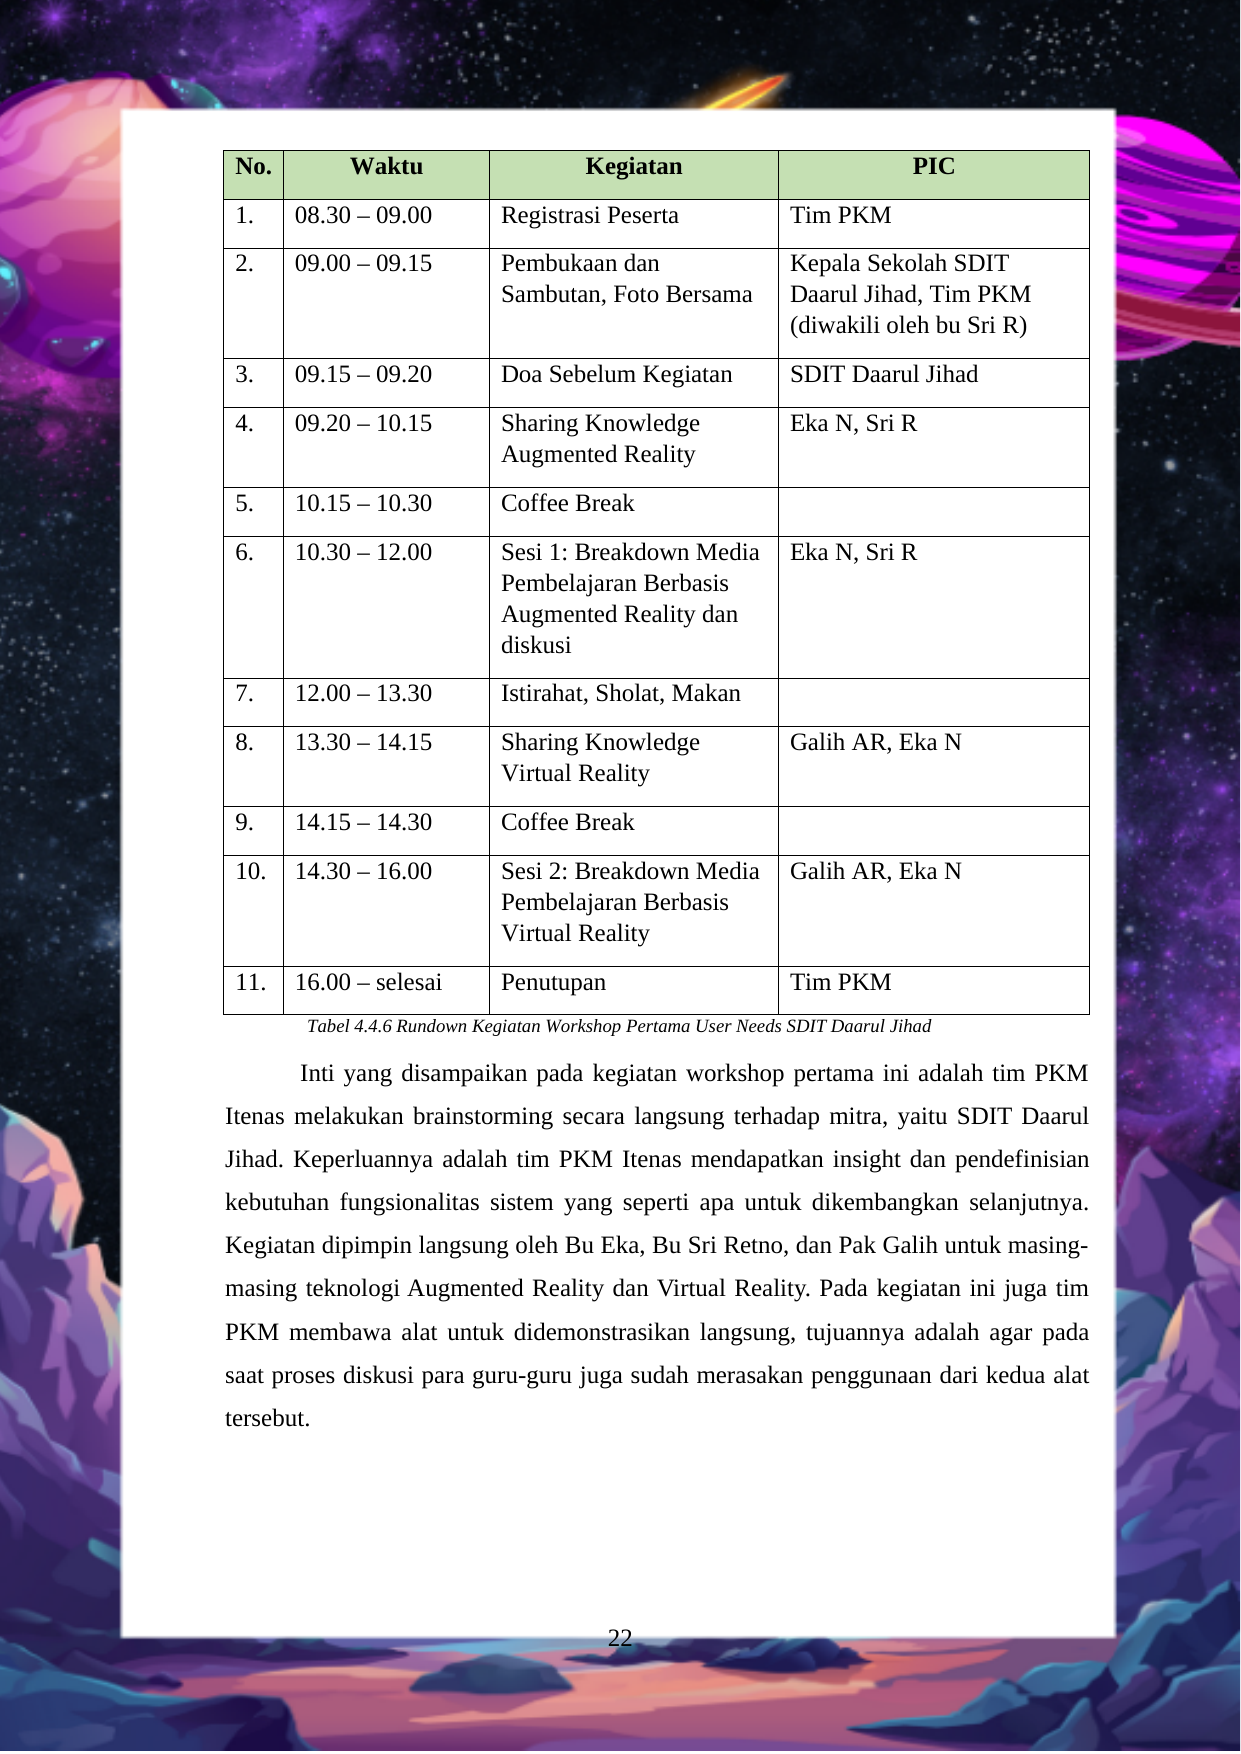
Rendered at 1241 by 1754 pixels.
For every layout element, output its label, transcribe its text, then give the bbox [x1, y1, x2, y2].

table_cell 08.30 – 09.00 [284, 200, 489, 247]
table_cell [779, 679, 1089, 726]
table_cell Tim PKM [779, 200, 1089, 247]
table_cell 12.00 – 13.30 [284, 679, 489, 726]
table_cell Penutupan [490, 967, 778, 1014]
table_cell 16.00 – selesai [284, 967, 489, 1014]
table_header Waktu [284, 151, 489, 199]
table_cell Sesi 2: Breakdown Media Pembelajaran Berbasis Virtual Reality [490, 856, 778, 966]
table_header Kegiatan [490, 151, 778, 199]
table_cell 09.00 – 09.15 [284, 249, 489, 358]
table_cell 10. [224, 856, 283, 966]
table_cell Eka N, Sri R [779, 408, 1089, 487]
table_cell Pembukaan dan Sambutan, Foto Bersama [490, 249, 778, 358]
table_header PIC [779, 151, 1089, 199]
text Inti yang disampaikan pada kegiatan workshop pertama ini adalah tim PKM Itenas melakukan brainstorming secara langsung terhadap mitra, yaitu SDIT Daarul Jihad. Keperluannya adalah tim PKM Itenas mendapatkan insight dan pendefinisian kebutuhan fungsionalitas sistem yang seperti apa untuk dikembangkan selanjutnya. Kegiatan dipimpin langsung oleh Bu Eka, Bu Sri Retno, dan Pak Galih untuk masing-masing teknologi Augmented Reality dan Virtual Reality. Pada kegiatan ini juga tim PKM membawa alat untuk didemonstrasikan langsung, tujuannya adalah agar pada saat proses diskusi para guru-guru juga sudah merasakan penggunaan dari kedua alat tersebut. [225, 1058, 1090, 1432]
table_cell SDIT Daarul Jihad [779, 359, 1089, 407]
table_cell Eka N, Sri R [779, 537, 1089, 677]
table_cell 1. [224, 200, 283, 247]
table_cell 6. [224, 537, 283, 677]
table_cell 4. [224, 408, 283, 487]
table_cell 5. [224, 488, 283, 536]
table_cell Coffee Break [490, 807, 778, 855]
table_cell 09.20 – 10.15 [284, 408, 489, 487]
table_cell 09.15 – 09.20 [284, 359, 489, 407]
picture [0, 0, 1241, 1751]
table_cell 9. [224, 807, 283, 855]
table_cell Registrasi Peserta [490, 200, 778, 247]
table_cell 14.30 – 16.00 [284, 856, 489, 966]
table_cell Coffee Break [490, 488, 778, 536]
table_cell Galih AR, Eka N [779, 727, 1089, 806]
table_cell Istirahat, Sholat, Makan [490, 679, 778, 726]
table_cell 14.15 – 14.30 [284, 807, 489, 855]
table_cell 13.30 – 14.15 [284, 727, 489, 806]
table_cell [779, 807, 1089, 855]
table_cell Doa Sebelum Kegiatan [490, 359, 778, 407]
table_cell Sharing Knowledge Virtual Reality [490, 727, 778, 806]
table_cell 11. [224, 967, 283, 1014]
table_cell 10.30 – 12.00 [284, 537, 489, 677]
table_cell Galih AR, Eka N [779, 856, 1089, 966]
table_cell Tim PKM [779, 967, 1089, 1014]
table_cell 3. [224, 359, 283, 407]
table_cell Kepala Sekolah SDIT Daarul Jihad, Tim PKM (diwakili oleh bu Sri R) [779, 249, 1089, 358]
table_header No. [224, 151, 283, 199]
table_cell 7. [224, 679, 283, 726]
table_cell Sharing Knowledge Augmented Reality [490, 408, 778, 487]
table_cell 10.15 – 10.30 [284, 488, 489, 536]
table_cell Sesi 1: Breakdown Media Pembelajaran Berbasis Augmented Reality dan diskusi [490, 537, 778, 677]
table_cell 2. [224, 249, 283, 358]
table_cell [779, 488, 1089, 536]
table_cell 8. [224, 727, 283, 806]
